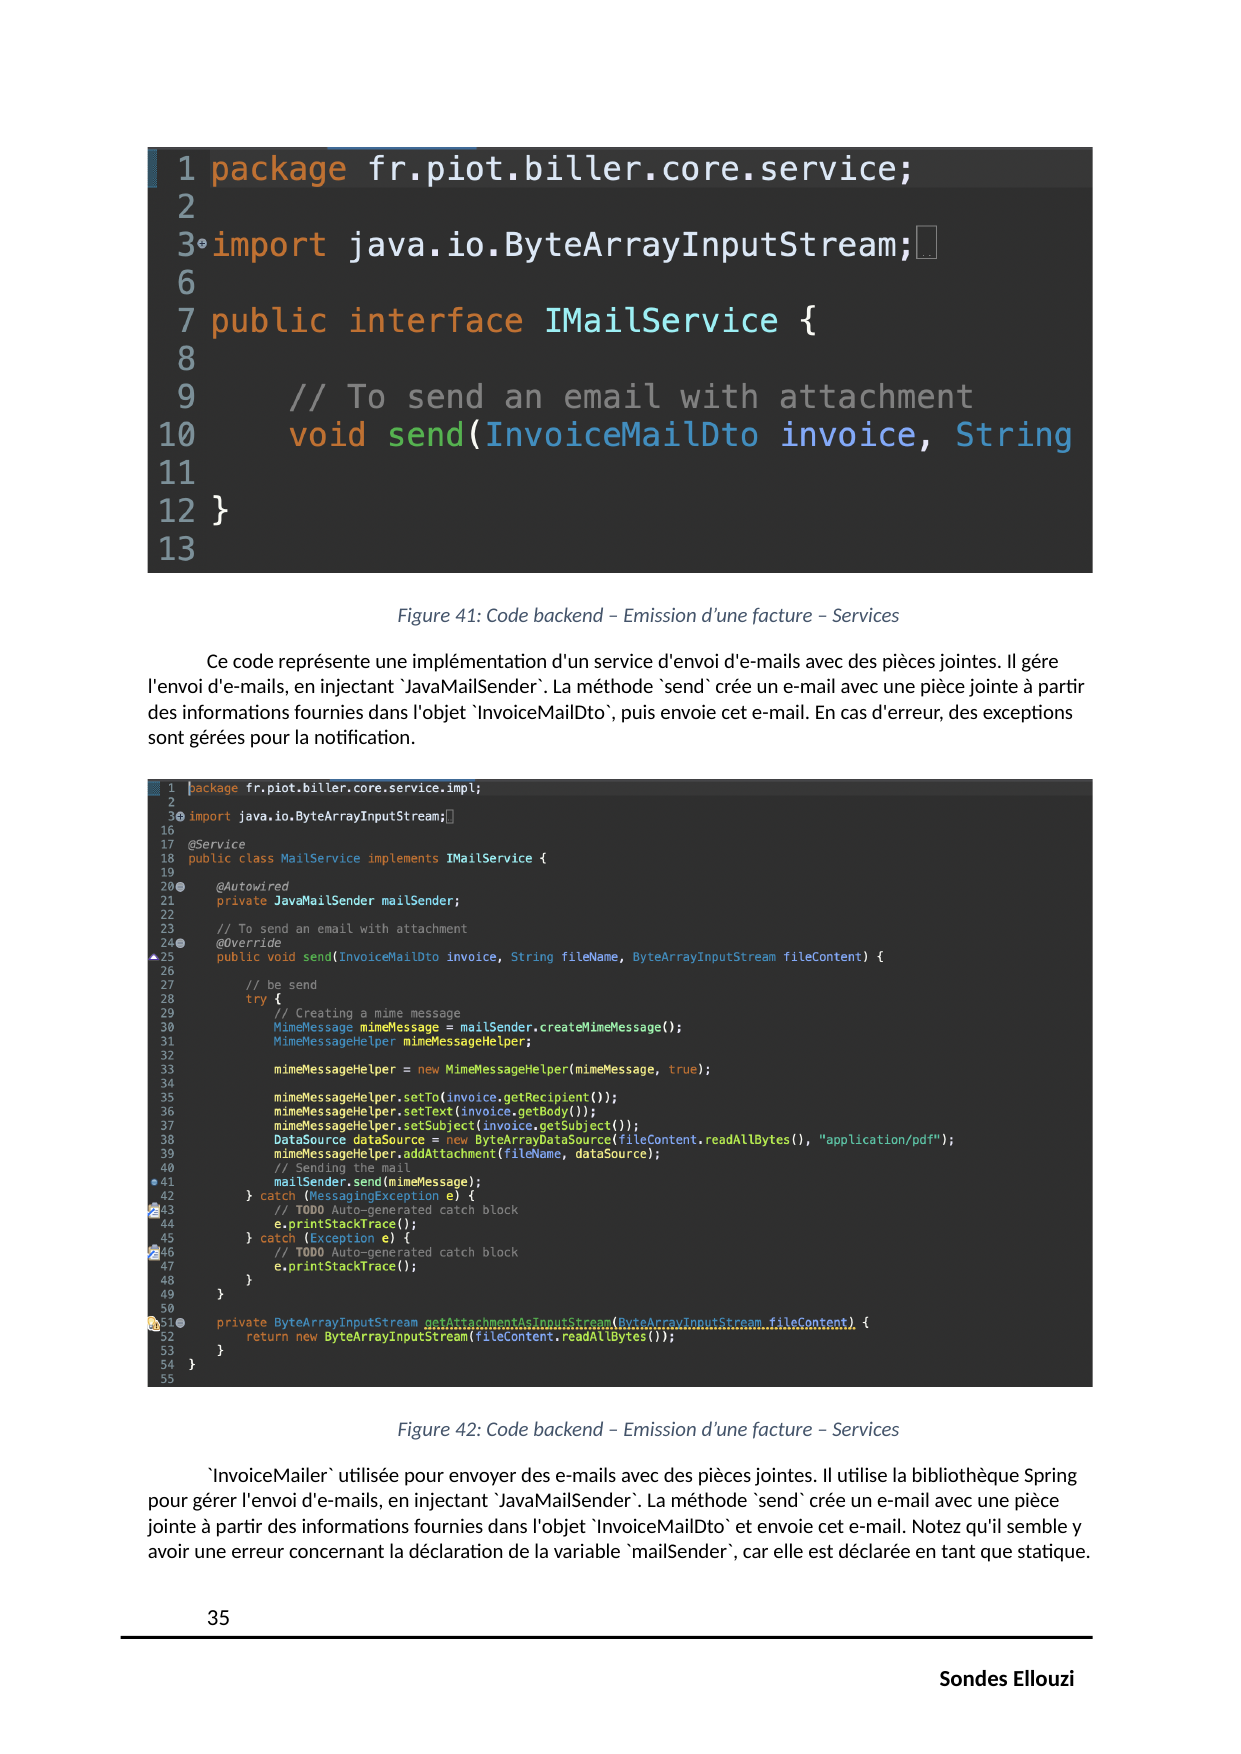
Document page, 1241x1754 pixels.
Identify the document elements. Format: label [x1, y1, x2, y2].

picture [147, 147, 1093, 573]
picture [147, 779, 1093, 1387]
